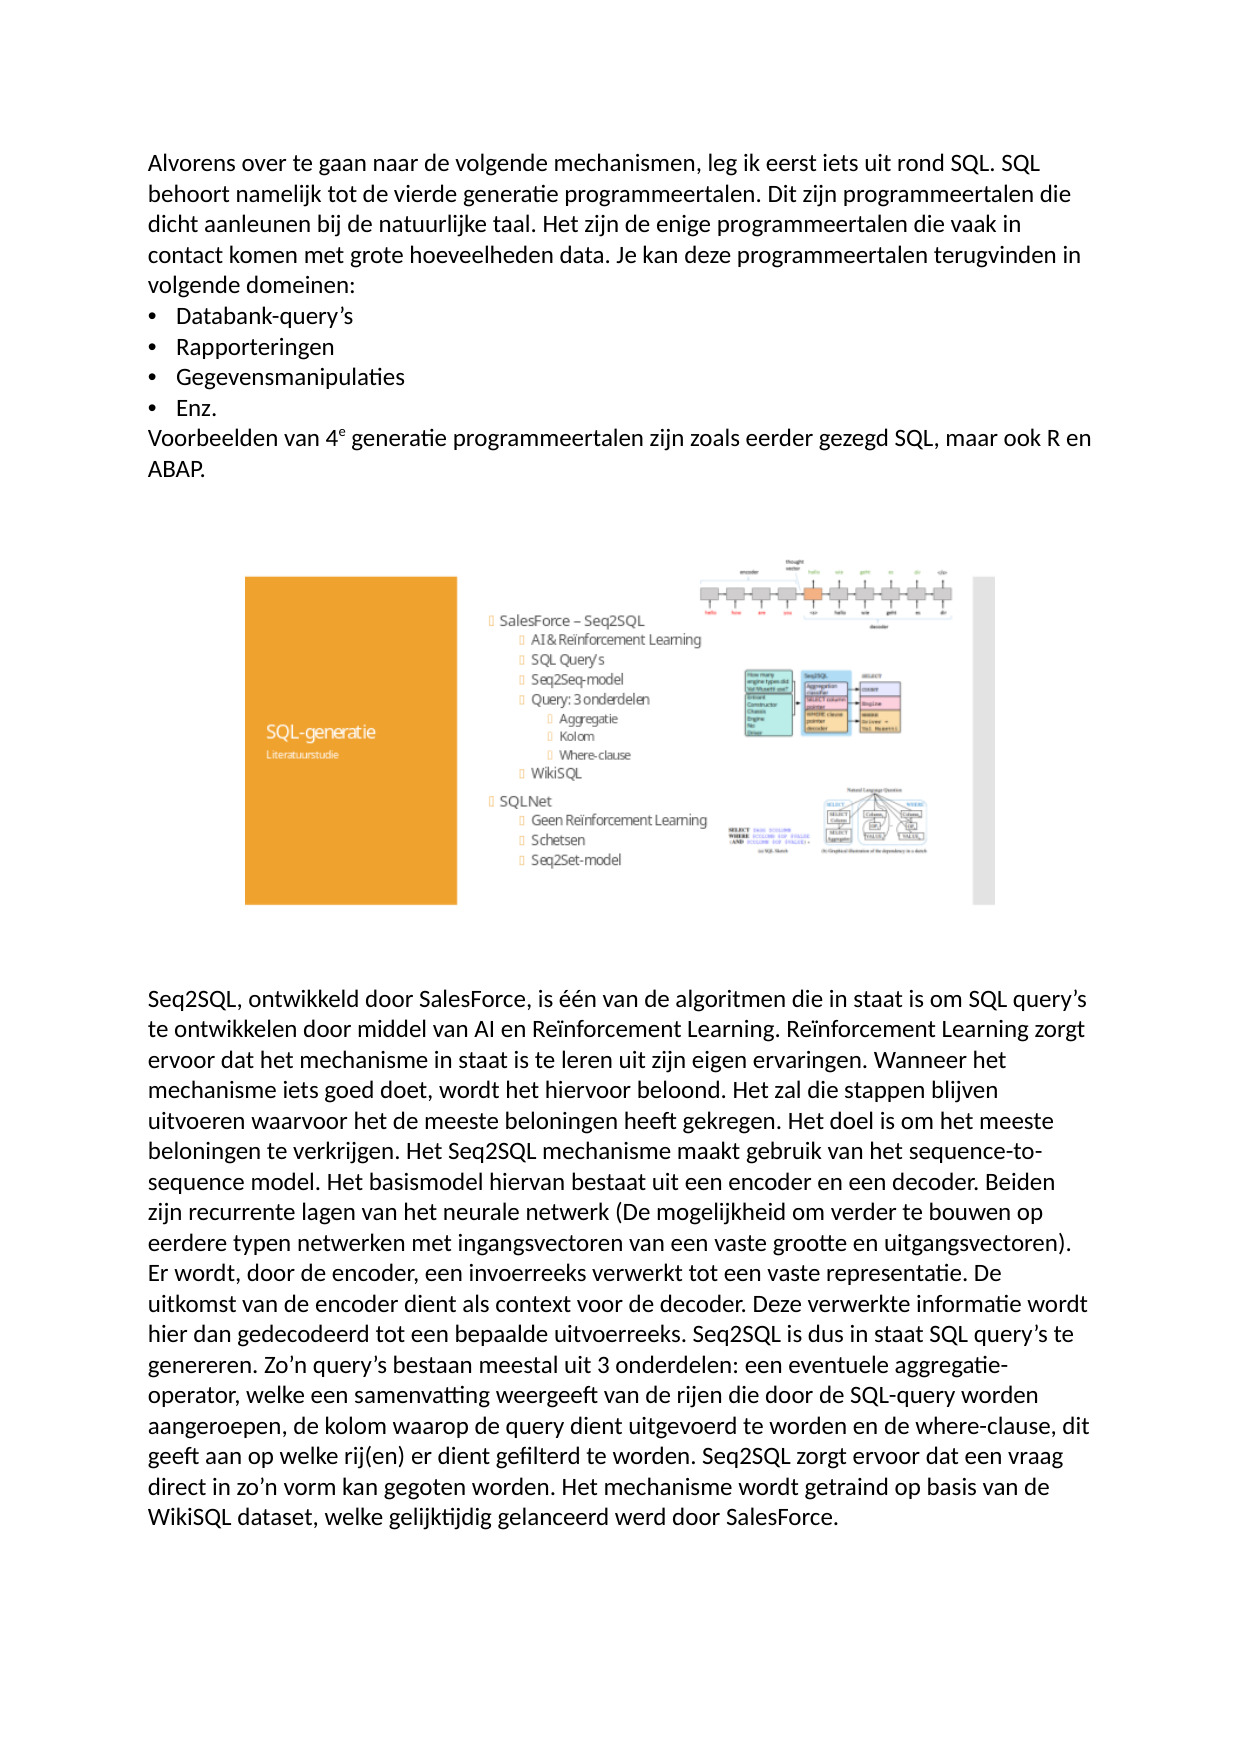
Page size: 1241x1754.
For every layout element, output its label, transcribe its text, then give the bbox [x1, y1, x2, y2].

list Rapporteringen [148, 331, 1093, 361]
list Gegevensmanipulaties [148, 361, 1093, 392]
text Voorbeelden van 4e generatie programmeertalen zijn zoals eerder gezegd SQL, maar ook R en ABAP. [148, 422, 1093, 483]
list Enz. [148, 392, 1093, 422]
text Alvorens over te gaan naar de volgende mechanismen, leg ik eerst iets uit rond SQL. SQL behoort namelijk tot de vierde generatie programmeertalen. Dit zijn programmeertalen die dicht aanleunen bij de natuurlijke taal. Het zijn de enige programmeertalen die vaak in contact komen met grote hoeveelheden data. Je kan deze programmeertalen terugvinden in volgende domeinen: [148, 148, 1093, 300]
list Databank-query’s [148, 300, 1093, 331]
text Seq2SQL, ontwikkeld door SalesForce, is één van de algoritmen die in staat is om SQL query’s te ontwikkelen door middel van AI en Reïnforcement Learning. Reïnforcement Learning zorgt ervoor dat het mechanisme in staat is te leren uit zijn eigen ervaringen. Wanneer het mechanisme iets goed doet, wordt het hiervoor beloond. Het zal die stappen blijven uitvoeren waarvoor het de meeste beloningen heeft gekregen. Het doel is om het meeste beloningen te verkrijgen. Het Seq2SQL mechanisme maakt gebruik van het sequence-to-sequence model. Het basismodel hiervan bestaat uit een encoder en een decoder. Beiden zijn recurrente lagen van het neurale netwerk (De mogelijkheid om verder te bouwen op eerdere typen netwerken met ingangsvectoren van een vaste grootte en uitgangsvectoren). Er wordt, door de encoder, een invoerreeks verwerkt tot een vaste representatie. De uitkomst van de encoder dient als context voor de decoder. Deze verwerkte informatie wordt hier dan gedecodeerd tot een bepaalde uitvoerreeks. Seq2SQL is dus in staat SQL query’s te genereren. Zo’n query’s bestaan meestal uit 3 onderdelen: een eventuele aggregatie-operator, welke een samenvatting weergeeft van de rijen die door de SQL-query worden aangeroepen, de kolom waarop de query dient uitgevoerd te worden en de where-clause, dit geeft aan op welke rij(en) er dient gefilterd te worden. Seq2SQL zorgt ervoor dat een vraag direct in zo’n vorm kan gegoten worden. Het mechanisme wordt getraind op basis van de WikiSQL dataset, welke gelijktijdig gelanceerd werd door SalesForce. [148, 983, 1093, 1532]
